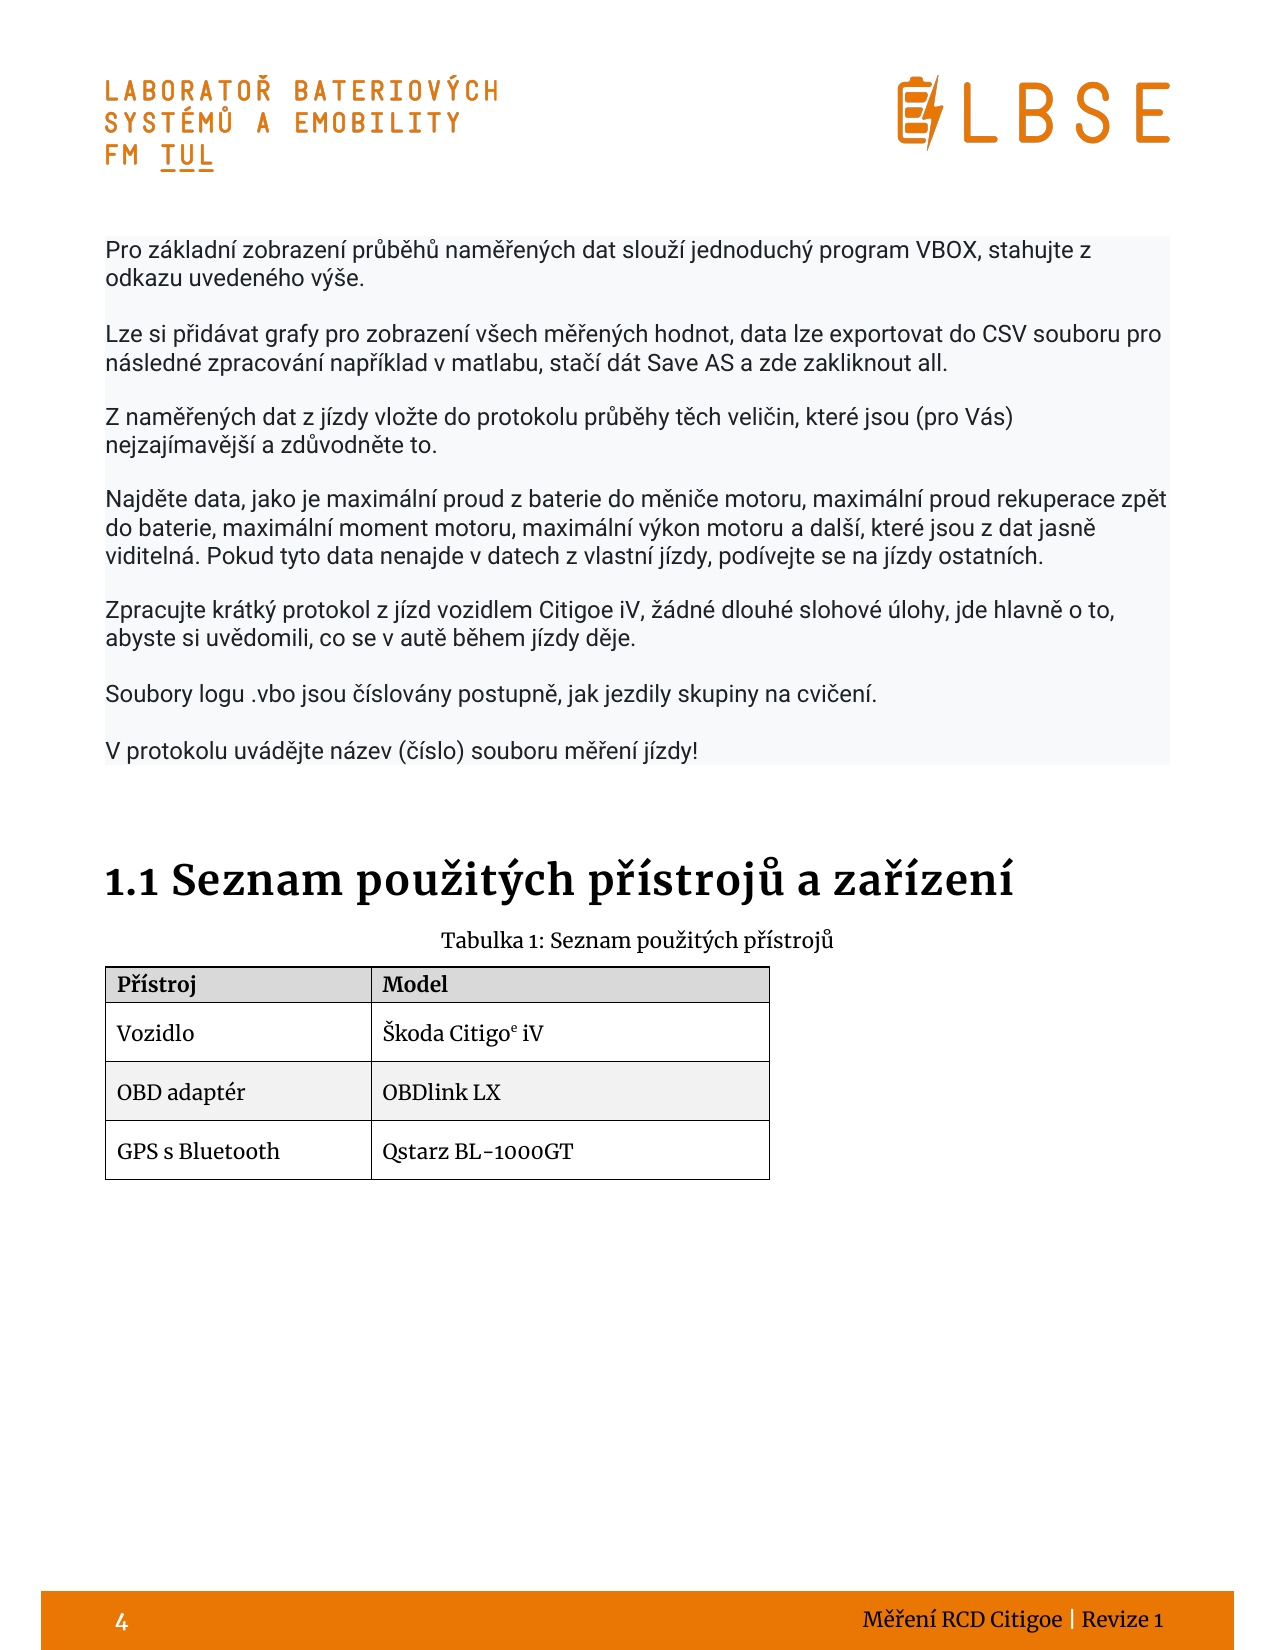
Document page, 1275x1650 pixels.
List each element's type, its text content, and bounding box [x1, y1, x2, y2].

text Lze si přidávat grafy pro zobrazení všech měřených hodnot, data lze exportovat do CSV souboru pro následné zpracování například v matlabu, stačí dát Save AS a zde zakliknout all. [105, 321, 1170, 403]
table_cell GPS s Bluetooth [106, 1121, 371, 1179]
picture [105, 75, 497, 172]
table_header Přístroj [106, 968, 371, 1002]
text Soubory logu .vbo jsou číslovány postupně, jak jezdily skupiny na cvičení. [105, 681, 1170, 709]
table_cell Škoda Citigoe iV [372, 1003, 769, 1061]
table_cell Qstarz BL-1000GT [372, 1121, 769, 1179]
table_cell OBDlink LX [372, 1062, 769, 1120]
picture [897, 75, 1170, 151]
text Pro základní zobrazení průběhů naměřených dat slouží jednoduchý program VBOX, stahujte z odkazu uvedeného výše. [105, 236, 1170, 292]
text Tabulka 1: Seznam použitých přístrojů [105, 928, 1170, 954]
table_cell Vozidlo [106, 1003, 371, 1061]
text V protokolu uvádějte název (číslo) souboru měření jízdy! [105, 737, 1170, 765]
subtitle Seznam použitých přístrojů a zařízení [105, 854, 1170, 907]
text Najděte data, jako je maximální proud z baterie do měniče motoru, maximální proud rekuperace zpět do baterie, maximální moment motoru, maximální výkon motoru a další, které jsou z dat jasně viditelná. Pokud tyto data nenajde v datech z vlastní jízdy, podívejte se na jízdy ostatních. [105, 486, 1170, 596]
text Z naměřených dat z jízdy vložte do protokolu průběhy těch veličin, které jsou (pro Vás) nejzajímavější a zdůvodněte to. [105, 403, 1170, 486]
table_header Model [372, 968, 769, 1002]
text Zpracujte krátký protokol z jízd vozidlem Citigoe iV, žádné dlouhé slohové úlohy, jde hlavně o to, abyste si uvědomili, co se v autě během jízdy děje. [105, 596, 1170, 652]
table_cell OBD adaptér [106, 1062, 371, 1120]
